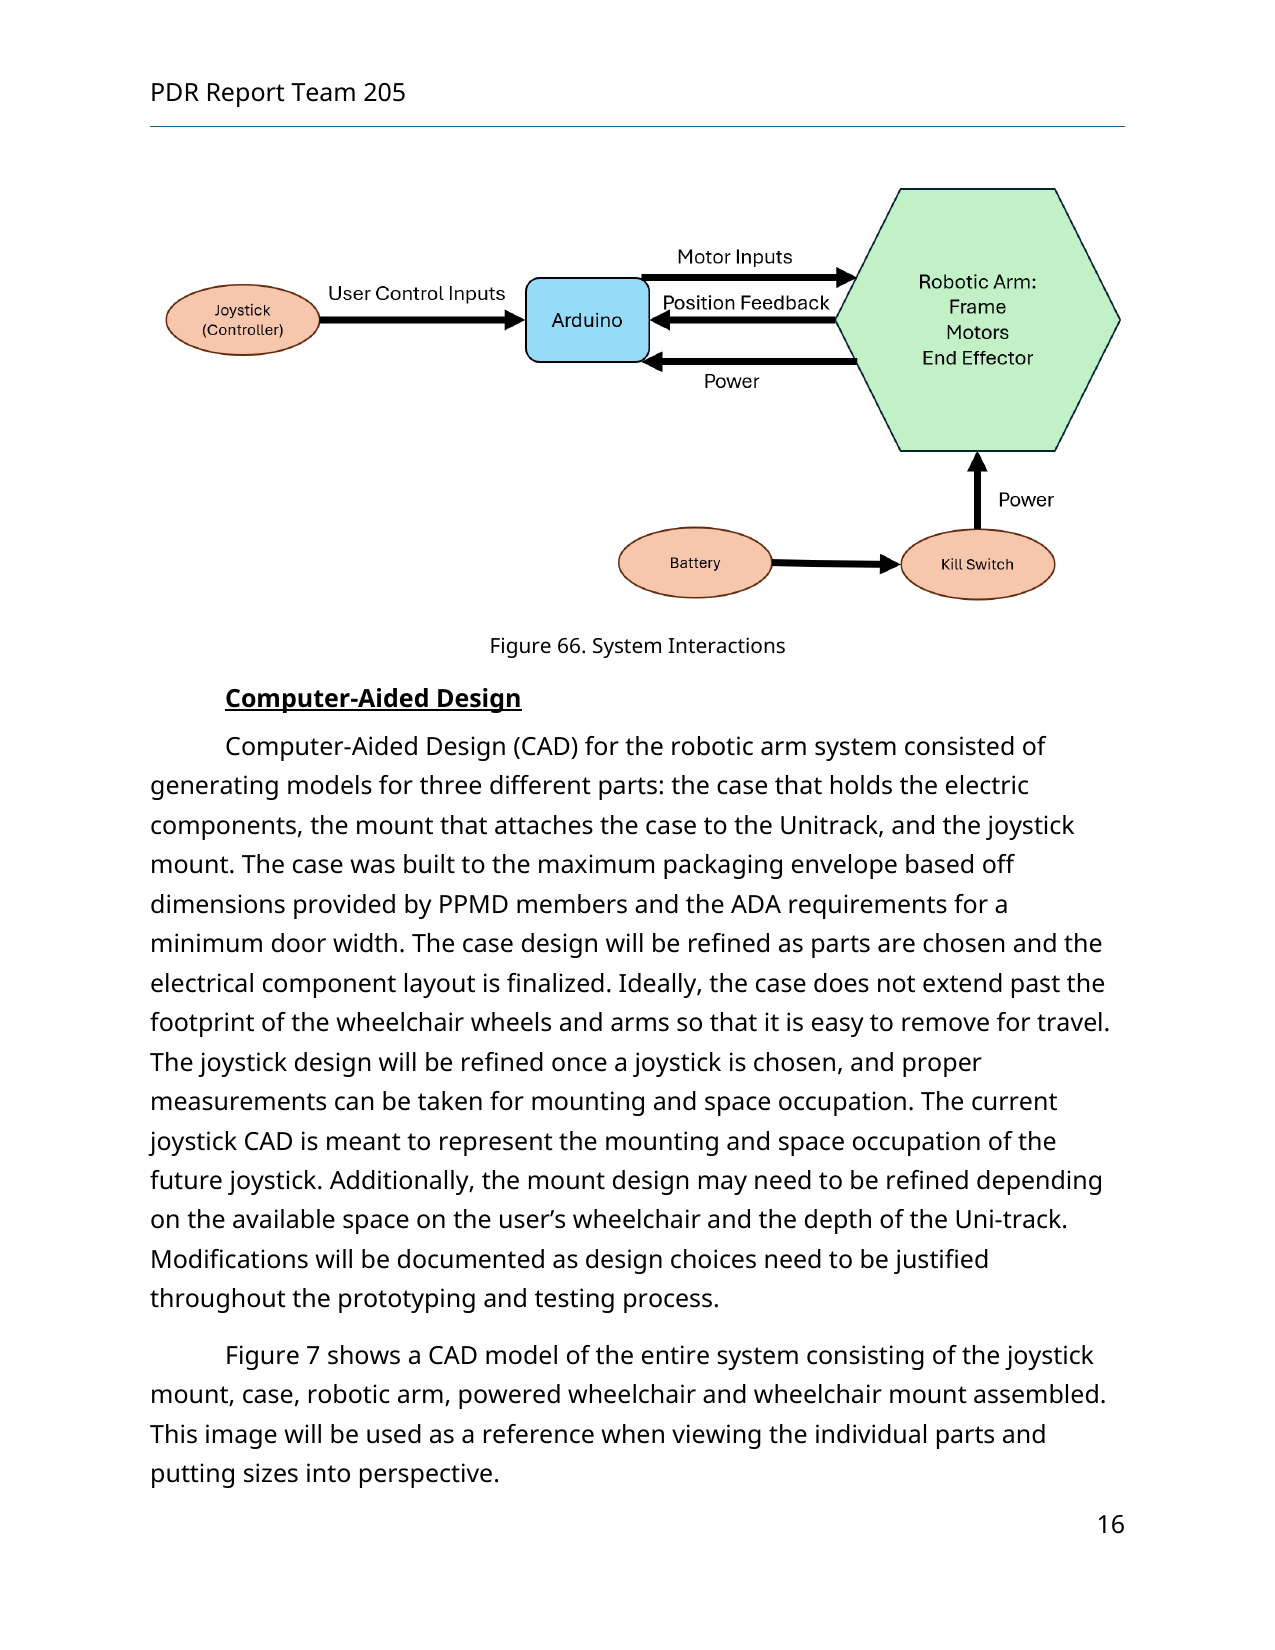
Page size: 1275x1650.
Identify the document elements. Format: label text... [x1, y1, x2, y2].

subtitle Computer-Aided Design [150, 681, 1125, 715]
picture [150, 160, 1125, 610]
text Figure 7 shows a CAD model of the entire system consisting of the joystick mount, case, robotic arm, powered wheelchair and wheelchair mount assembled. This image will be used as a reference when viewing the individual parts and putting sizes into perspective. [150, 1337, 1125, 1490]
text Computer-Aided Design (CAD) for the robotic arm system consisted of generating models for three different parts: the case that holds the electric components, the mount that attaches the case to the Unitrack, and the joystick mount. The case was built to the maximum packaging envelope based off dimensions provided by PPMD members and the ADA requirements for a minimum door width. The case design will be refined as parts are chosen and the electrical component layout is finalized. Ideally, the case does not extend past the footprint of the wheelchair wheels and arms so that it is easy to remove for travel. The joystick design will be refined once a joystick is chosen, and proper measurements can be taken for mounting and space occupation. The current joystick CAD is meant to represent the mounting and space occupation of the future joystick. Additionally, the mount design may need to be refined depending on the available space on the user’s wheelchair and the depth of the Uni-track. Modifications will be documented as design choices need to be justified throughout the prototyping and testing process. [150, 728, 1125, 1315]
text Figure 66. System Interactions [150, 631, 1125, 660]
